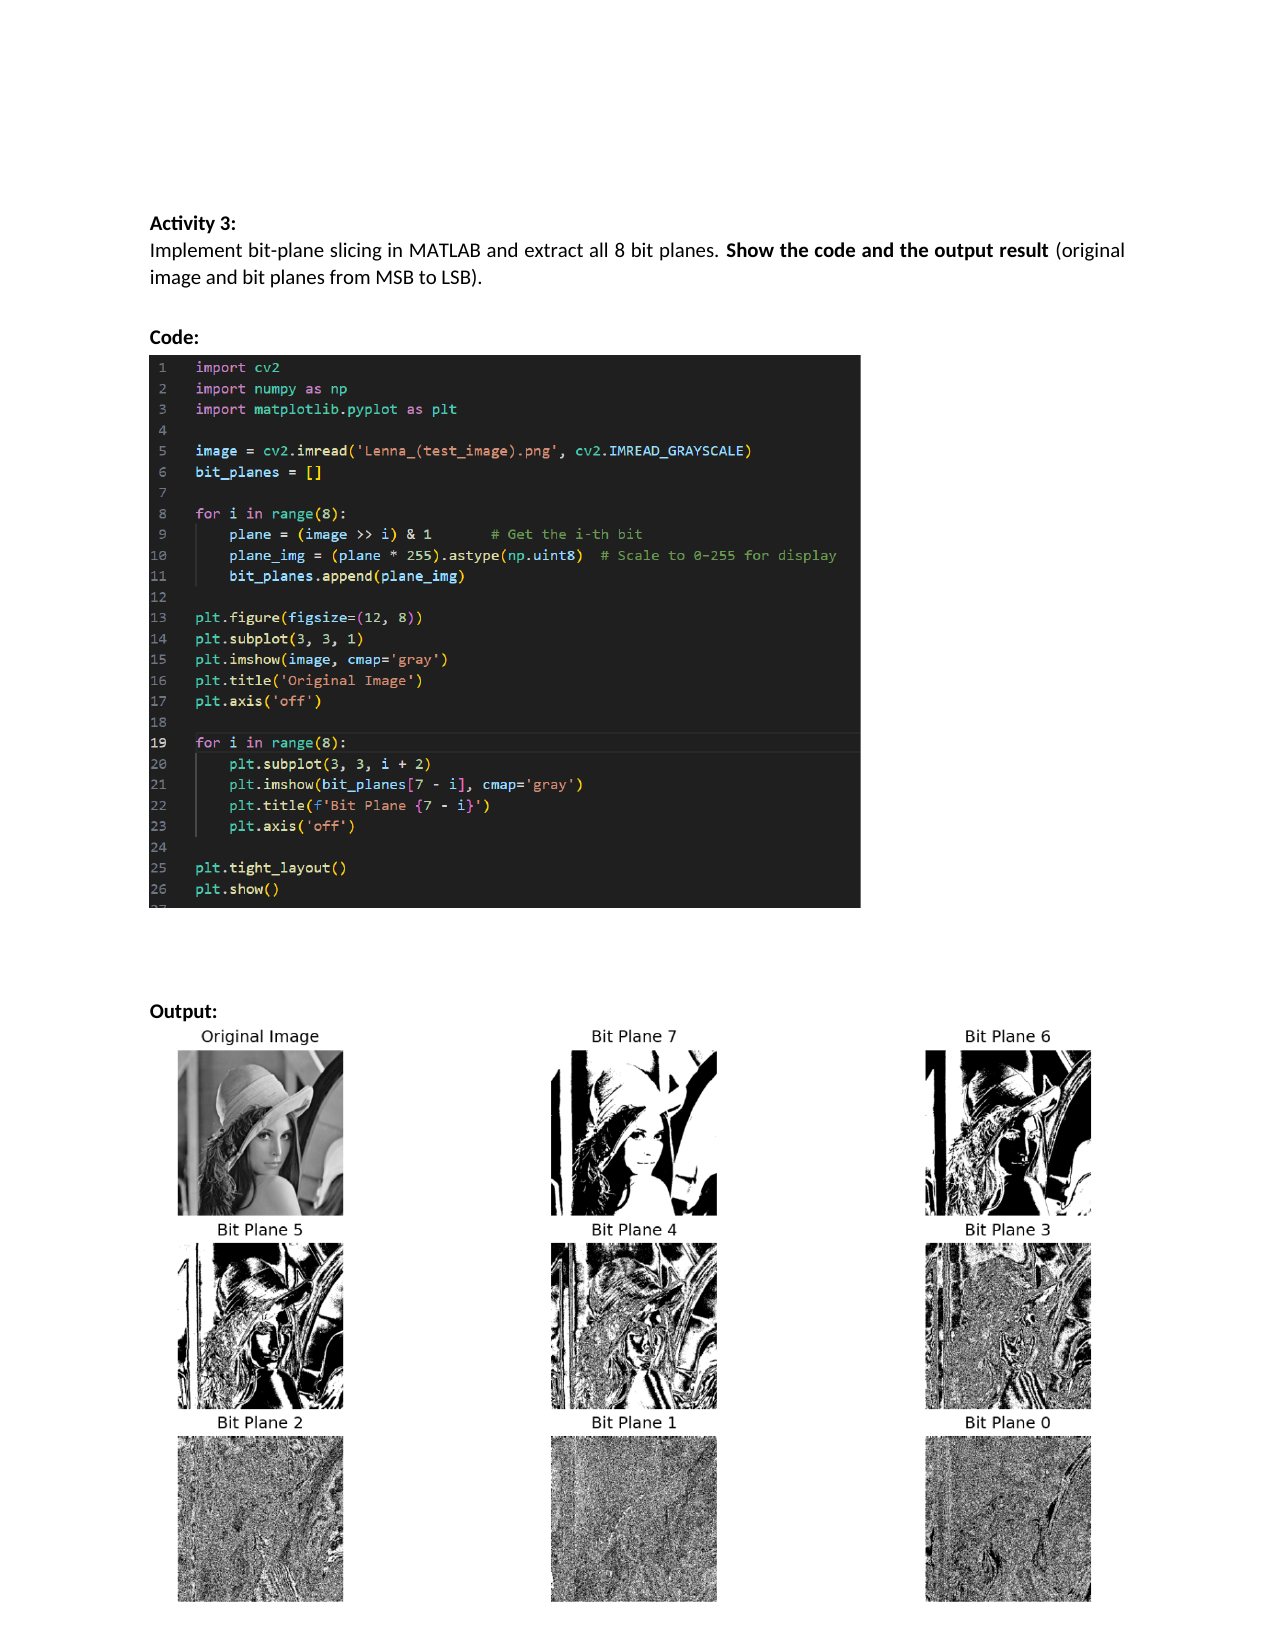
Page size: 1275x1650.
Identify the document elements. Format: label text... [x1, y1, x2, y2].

picture [150, 1023, 1115, 1606]
picture [149, 355, 861, 908]
text Activity 3: [149, 210, 1125, 236]
text Code: [149, 324, 1120, 350]
text Output: [149, 998, 1120, 1023]
text Implement bit-plane slicing in MATLAB and extract all 8 bit planes. Show the code and the output result (original image and bit planes from MSB to LSB). [149, 237, 1125, 289]
